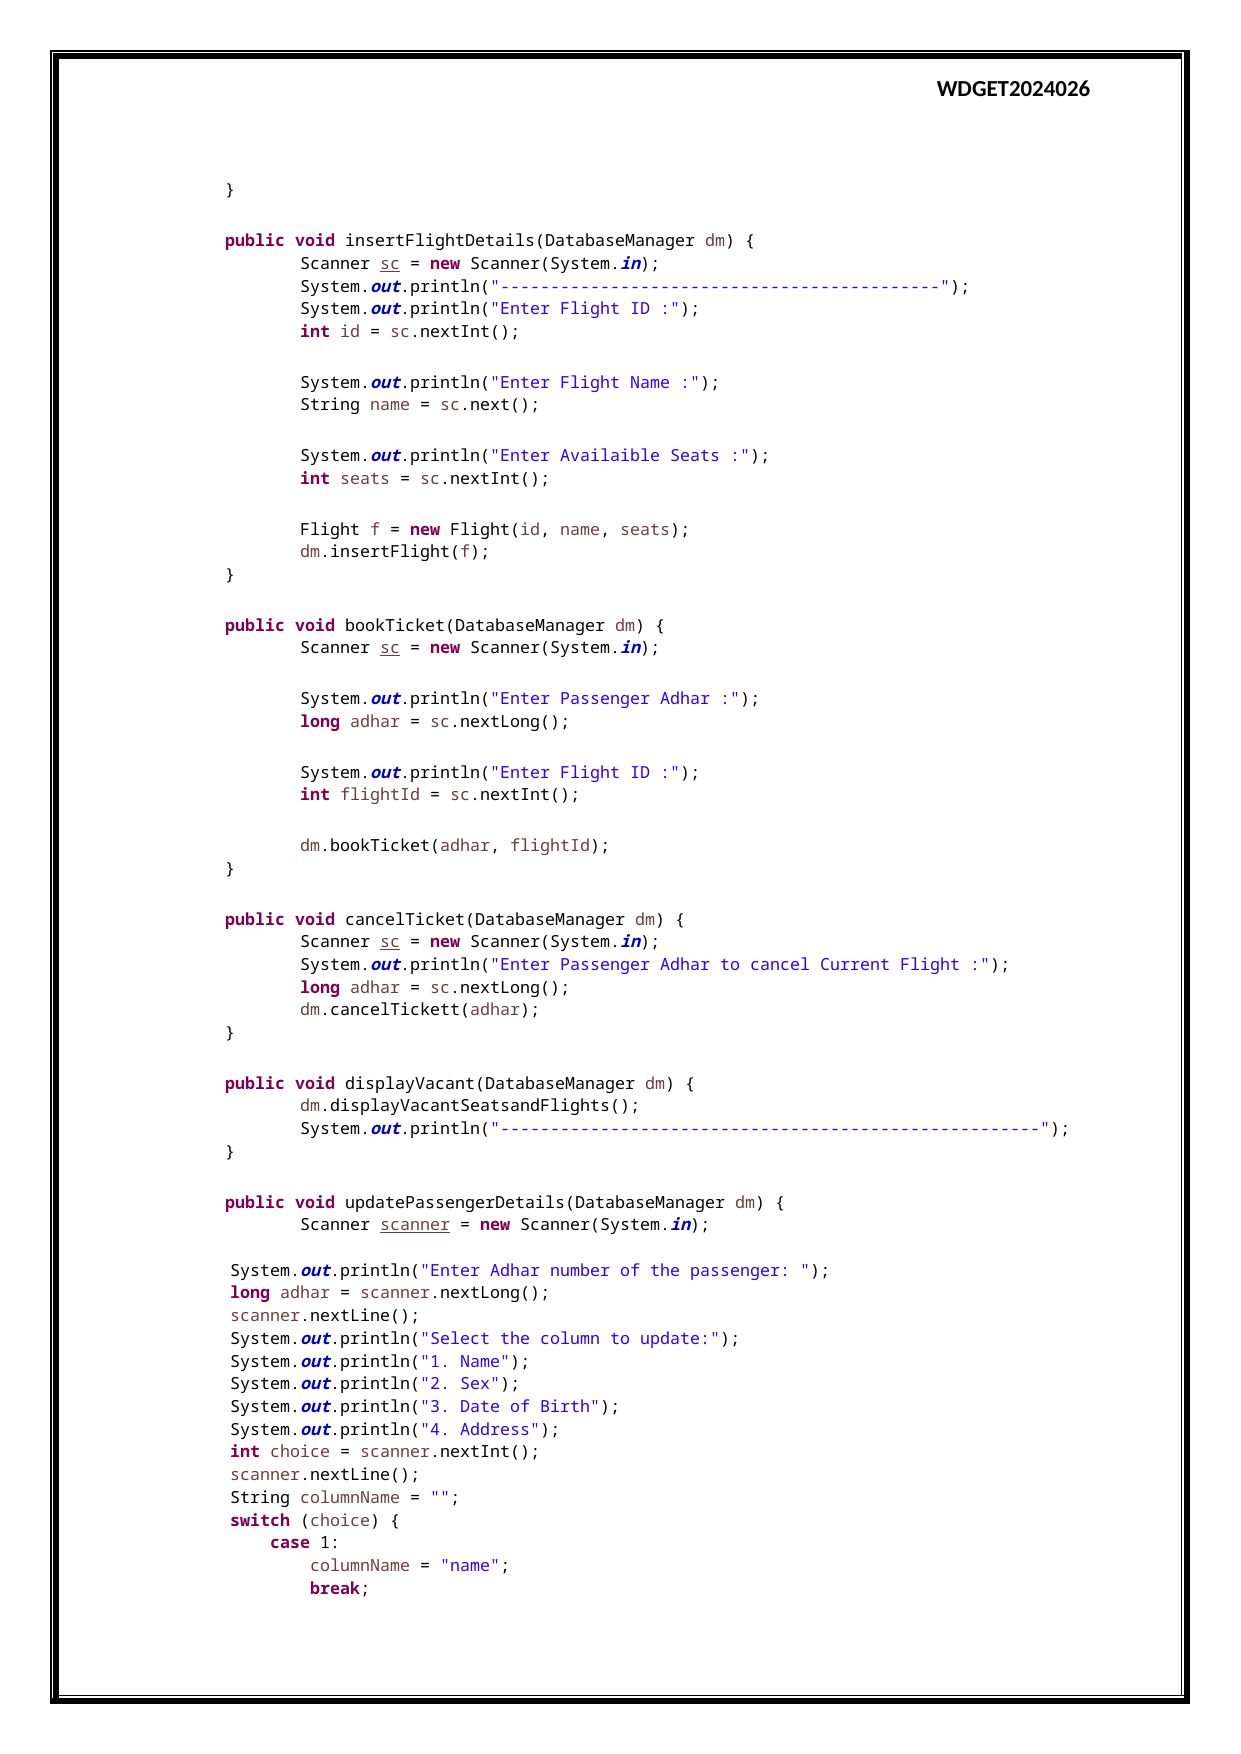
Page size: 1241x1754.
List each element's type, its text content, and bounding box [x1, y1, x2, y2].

text String columnName = ""; [150, 1485, 1090, 1508]
text } [150, 563, 1090, 585]
text System.out.println("------------------------------------------------------"); [150, 1117, 1090, 1139]
text scanner.nextLine(); [150, 1304, 1090, 1326]
text System.out.println("2. Sex"); [150, 1372, 1090, 1394]
text long adhar = scanner.nextLong(); [150, 1281, 1090, 1304]
text long adhar = sc.nextLong(); [150, 709, 1090, 732]
text Scanner scanner = new Scanner(System.in); [150, 1213, 1090, 1236]
text public void displayVacant(DatabaseManager dm) { [150, 1071, 1090, 1094]
text System.out.println("1. Name"); [150, 1349, 1090, 1372]
text } [150, 178, 1090, 201]
text public void updatePassengerDetails(DatabaseManager dm) { [150, 1190, 1090, 1213]
text scanner.nextLine(); [150, 1463, 1090, 1485]
text System.out.println("Select the column to update:"); [150, 1326, 1090, 1349]
text dm.cancelTickett(adhar); [150, 998, 1090, 1021]
text columnName = "name"; [150, 1553, 1090, 1576]
text dm.displayVacantSeatsandFlights(); [150, 1094, 1090, 1117]
text System.out.println("4. Address"); [150, 1417, 1090, 1440]
text public void cancelTicket(DatabaseManager dm) { [150, 907, 1090, 930]
text System.out.println("Enter Flight ID :"); [150, 297, 1090, 319]
text long adhar = sc.nextLong(); [150, 975, 1090, 998]
text case 1: [150, 1531, 1090, 1553]
text dm.bookTicket(adhar, flightId); [150, 834, 1090, 856]
text int seats = sc.nextInt(); [150, 466, 1090, 489]
text System.out.println("Enter Passenger Adhar :"); [150, 687, 1090, 709]
text } [150, 1139, 1090, 1162]
text System.out.println("Enter Passenger Adhar to cancel Current Flight :"); [150, 952, 1090, 975]
text int flightId = sc.nextInt(); [150, 783, 1090, 806]
text } [150, 856, 1090, 879]
text Scanner sc = new Scanner(System.in); [150, 636, 1090, 659]
text System.out.println("Enter Availaible Seats :"); [150, 444, 1090, 466]
text System.out.println("Enter Flight ID :"); [150, 760, 1090, 783]
text public void insertFlightDetails(DatabaseManager dm) { [150, 229, 1090, 251]
text int choice = scanner.nextInt(); [150, 1440, 1090, 1463]
text System.out.println("Enter Adhar number of the passenger: "); [150, 1258, 1090, 1281]
text Flight f = new Flight(id, name, seats); [150, 517, 1090, 540]
text } [150, 1021, 1090, 1043]
text String name = sc.next(); [150, 393, 1090, 416]
text Scanner sc = new Scanner(System.in); [150, 930, 1090, 952]
text System.out.println("3. Date of Birth"); [150, 1394, 1090, 1417]
text int id = sc.nextInt(); [150, 319, 1090, 342]
text switch (choice) { [150, 1508, 1090, 1531]
text System.out.println("--------------------------------------------"); [150, 274, 1090, 297]
text public void bookTicket(DatabaseManager dm) { [150, 613, 1090, 636]
text break; [150, 1576, 1090, 1599]
text dm.insertFlight(f); [150, 540, 1090, 563]
text System.out.println("Enter Flight Name :"); [150, 370, 1090, 393]
text Scanner sc = new Scanner(System.in); [150, 251, 1090, 274]
